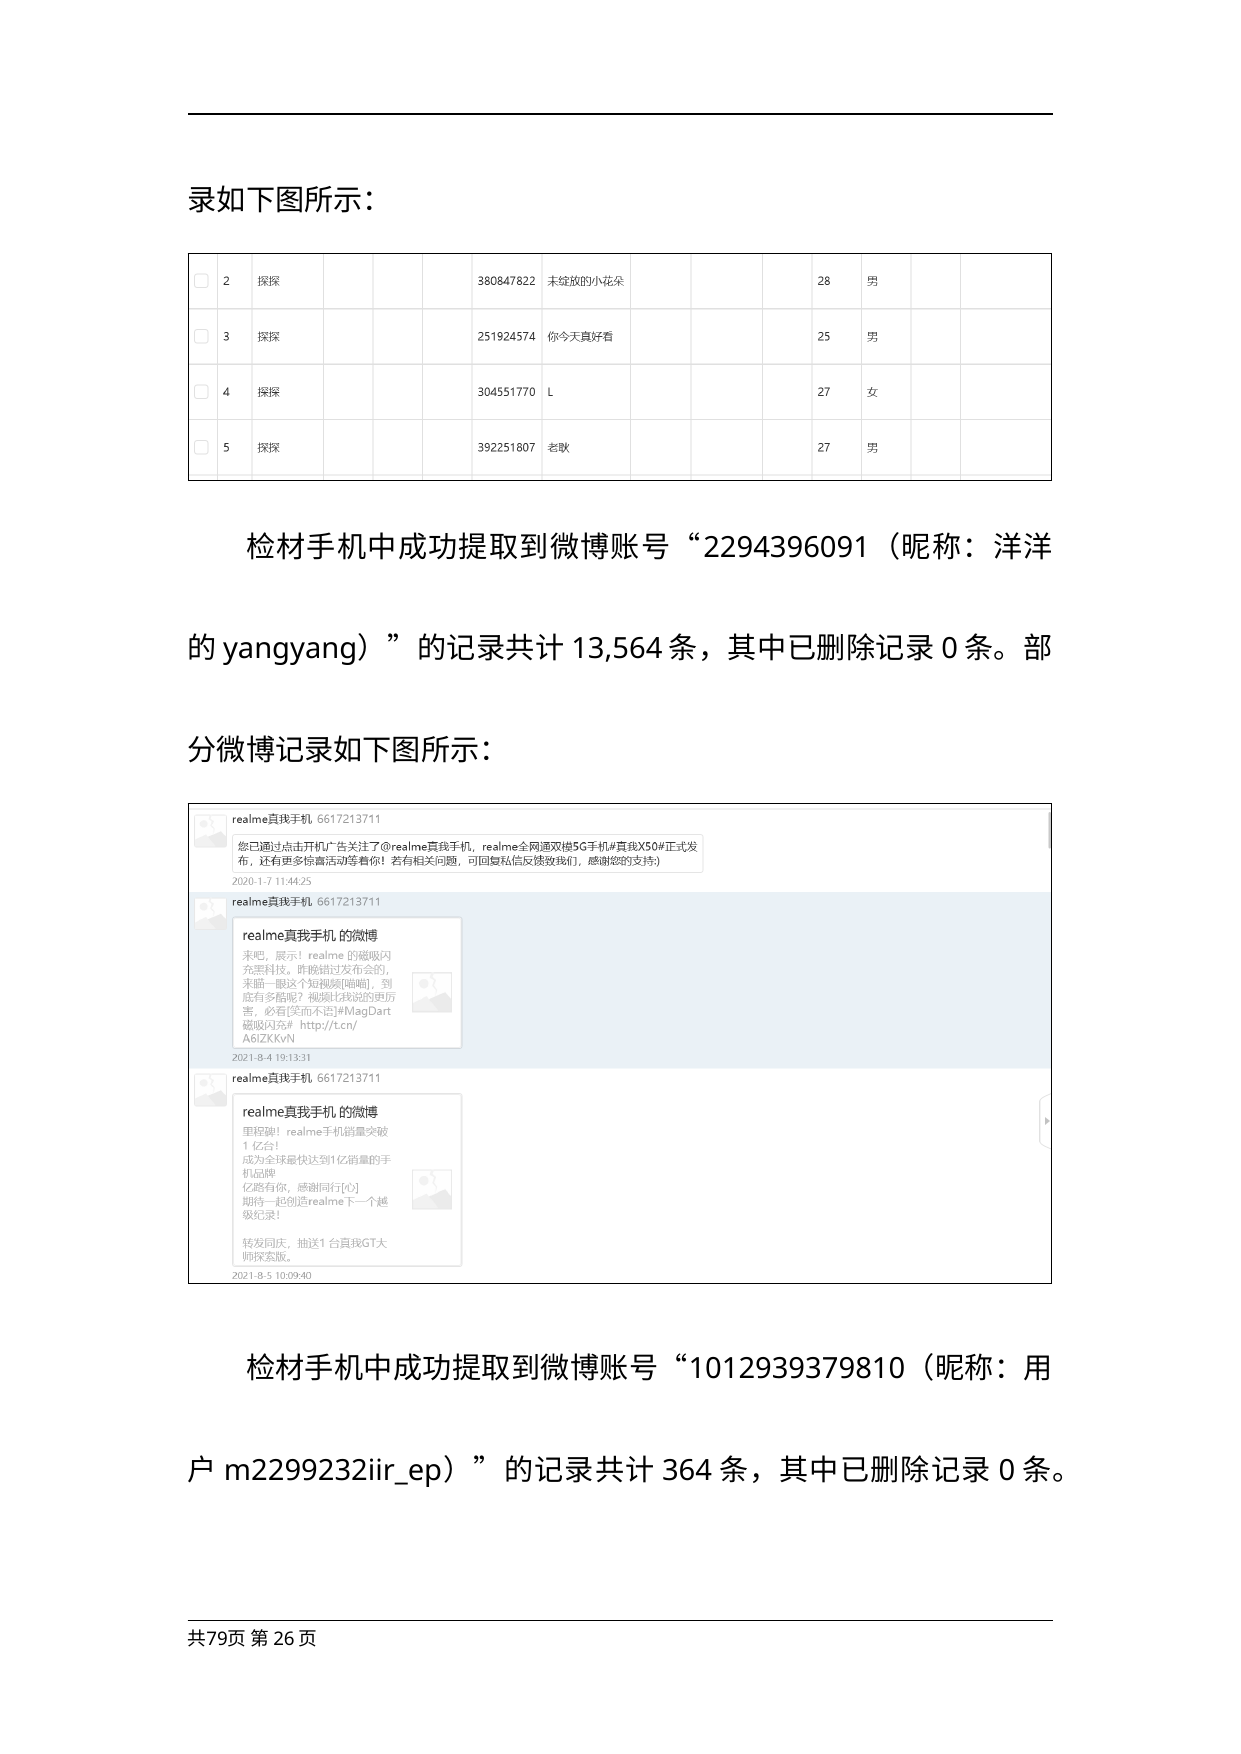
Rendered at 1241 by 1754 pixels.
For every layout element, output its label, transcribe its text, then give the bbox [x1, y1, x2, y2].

text 检材手机中成功提取到微博账号“2294396091（昵称：洋洋的yangyang）”的记录共计13,564条，其中已删除记录0条。部分微博记录如下图所示： [187, 510, 1053, 782]
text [187, 164, 1053, 232]
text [187, 1332, 1053, 1502]
picture [189, 804, 1051, 1283]
picture [189, 254, 1051, 480]
